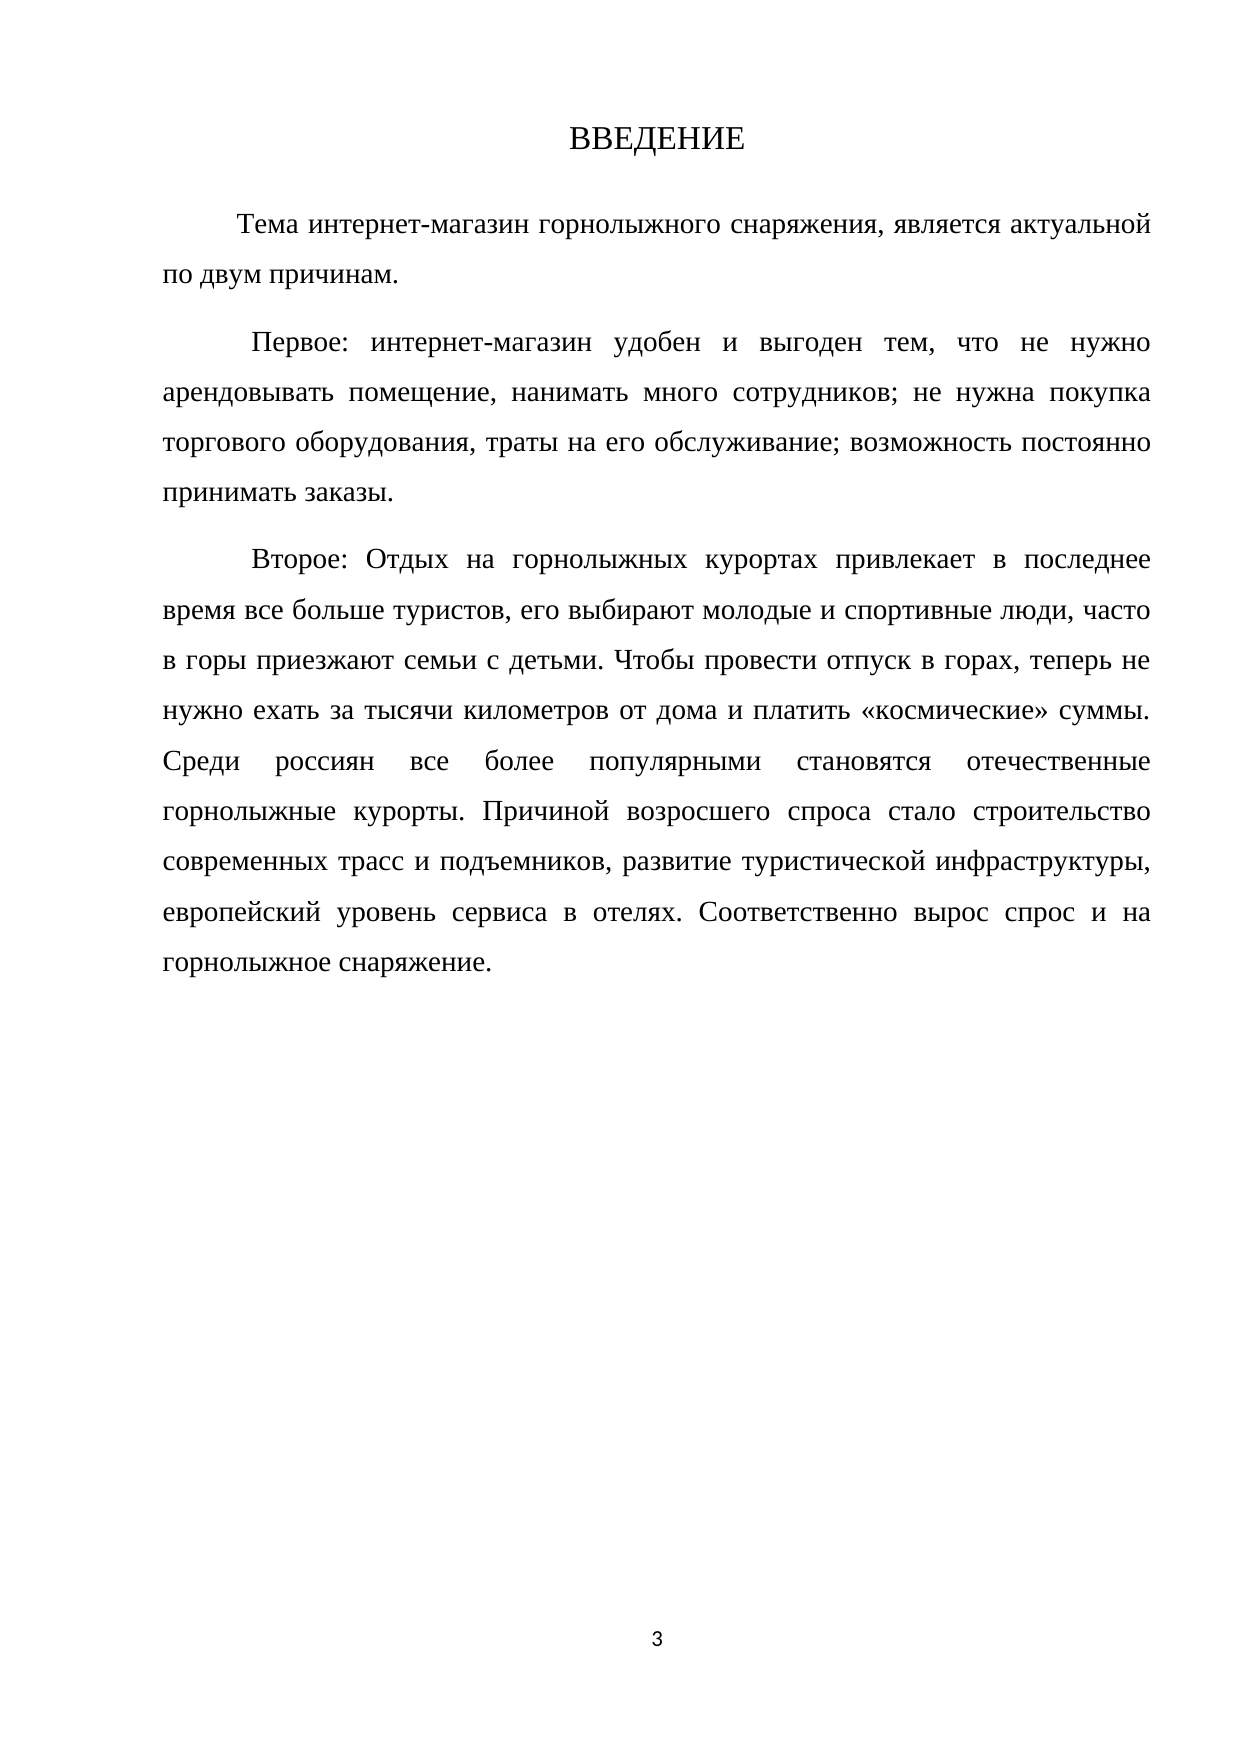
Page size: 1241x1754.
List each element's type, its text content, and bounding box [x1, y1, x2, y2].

text Первое: интернет-магазин удобен и выгоден тем, что не нужно арендовывать помещение, нанимать много сотрудников; не нужна покупка торгового оборудования, траты на его обслуживание; возможность постоянно принимать заказы. [162, 324, 1152, 508]
subtitle ВВЕДЕНИЕ [162, 118, 1152, 156]
text Второе: Отдых на горнолыжных курортах привлекает в последнее время все больше туристов, его выбирают молодые и спортивные люди, часто в горы приезжают семьи с детьми. Чтобы провести отпуск в горах, теперь не нужно ехать за тысячи километров от дома и платить «космические» суммы. Среди россиян все более популярными становятся отечественные горнолыжные курорты. Причиной возросшего спроса стало строительство современных трасс и подъемников, развитие туристической инфраструктуры, европейский уровень сервиса в отелях. Соответственно вырос спрос и на горнолыжное снаряжение. [162, 542, 1152, 978]
text Тема интернет-магазин горнолыжного снаряжения, является актуальной по двум причинам. [162, 206, 1152, 290]
